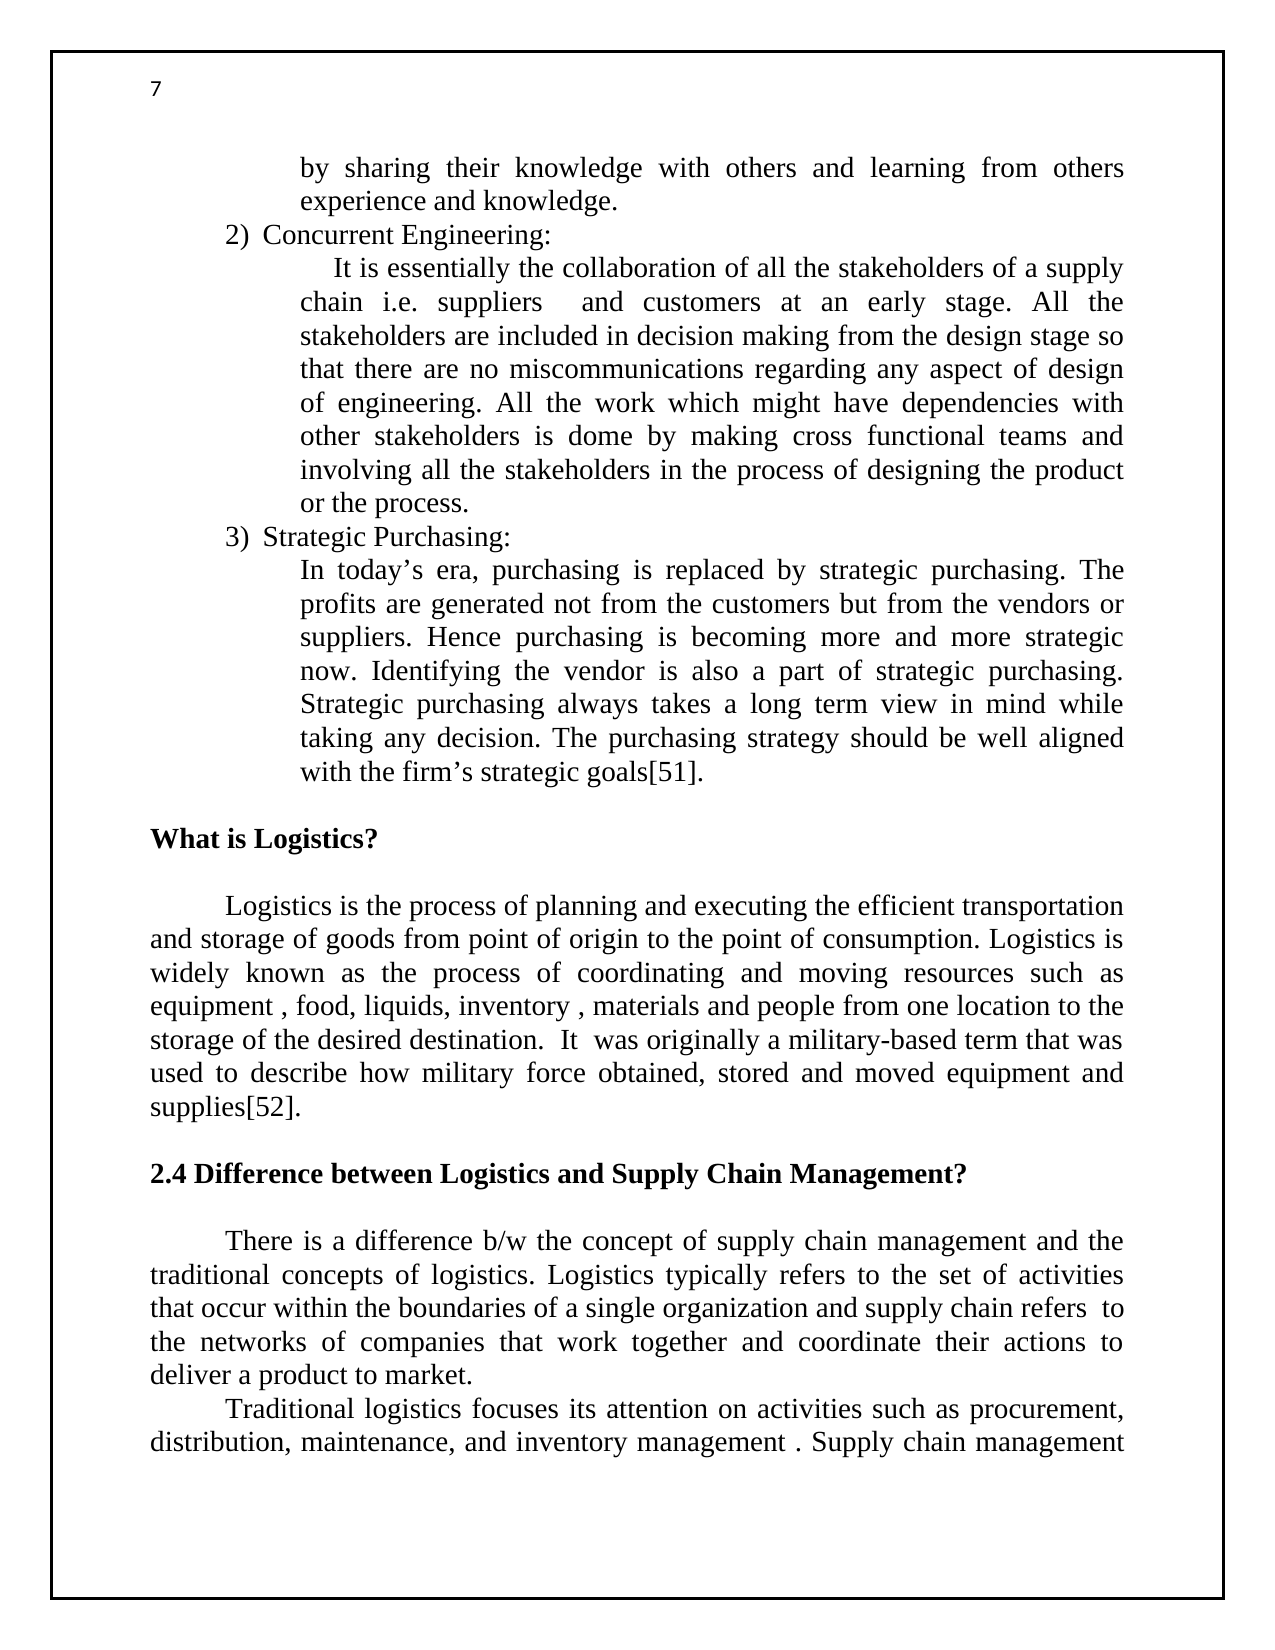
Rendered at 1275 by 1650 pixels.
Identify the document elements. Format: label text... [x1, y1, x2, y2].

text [300, 150, 1125, 217]
text Logistics is the process of planning and executing the efficient transportation and storage of goods from point of origin to the point of consumption. Logistics is widely known as the process of coordinating and moving resources such as equipment , food, liquids, inventory , materials and people from one location to the storage of the desired destination. It was originally a military-based term that was used to describe how military force obtained, stored and moved equipment and supplies[52]. [150, 888, 1125, 1123]
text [150, 1391, 1125, 1458]
list Strategic Purchasing: [225, 519, 1125, 552]
text What is Logistics? [150, 821, 1125, 854]
text There is a difference b/w the concept of supply chain management and the traditional concepts of logistics. Logistics typically refers to the set of activities that occur within the boundaries of a single organization and supply chain refers to the networks of companies that work together and coordinate their actions to deliver a product to market. [150, 1223, 1125, 1391]
text It is essentially the collaboration of all the stakeholders of a supply chain i.e. suppliers and customers at an early stage. All the stakeholders are included in decision making from the design stage so that there are no miscommunications regarding any aspect of design of engineering. All the work which might have dependencies with other stakeholders is dome by making cross functional teams and involving all the stakeholders in the process of designing the product or the process. [300, 251, 1125, 519]
text In today’s era, purchasing is replaced by strategic purchasing. The profits are generated not from the customers but from the vendors or suppliers. Hence purchasing is becoming more and more strategic now. Identifying the vendor is also a part of strategic purchasing. Strategic purchasing always takes a long term view in mind while taking any decision. The purchasing strategy should be well aligned with the firm’s strategic goals[51]. [300, 552, 1125, 787]
text 2.4 Difference between Logistics and Supply Chain Management? [150, 1156, 1125, 1190]
list Concurrent Engineering: [225, 217, 1125, 251]
